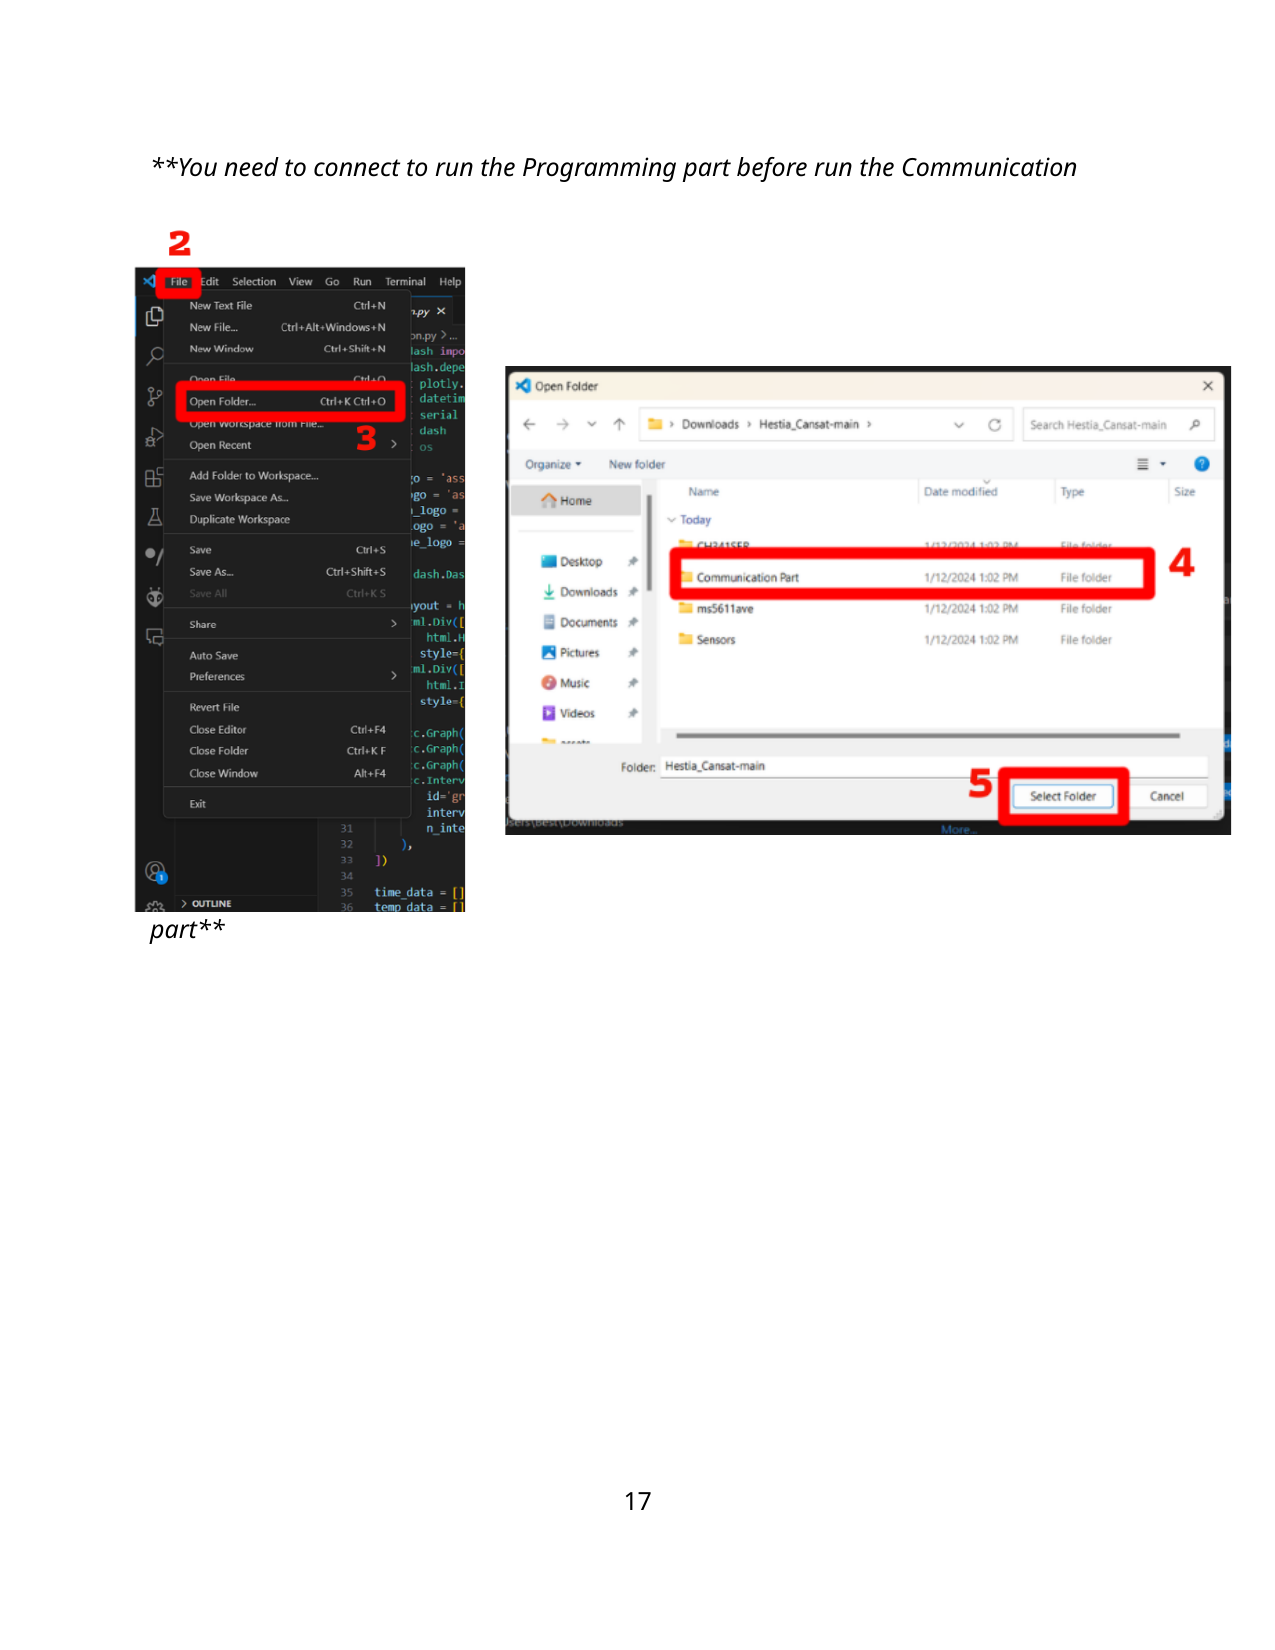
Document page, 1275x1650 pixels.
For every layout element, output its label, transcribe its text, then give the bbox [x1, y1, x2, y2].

picture [505, 366, 1232, 835]
picture [131, 217, 466, 912]
